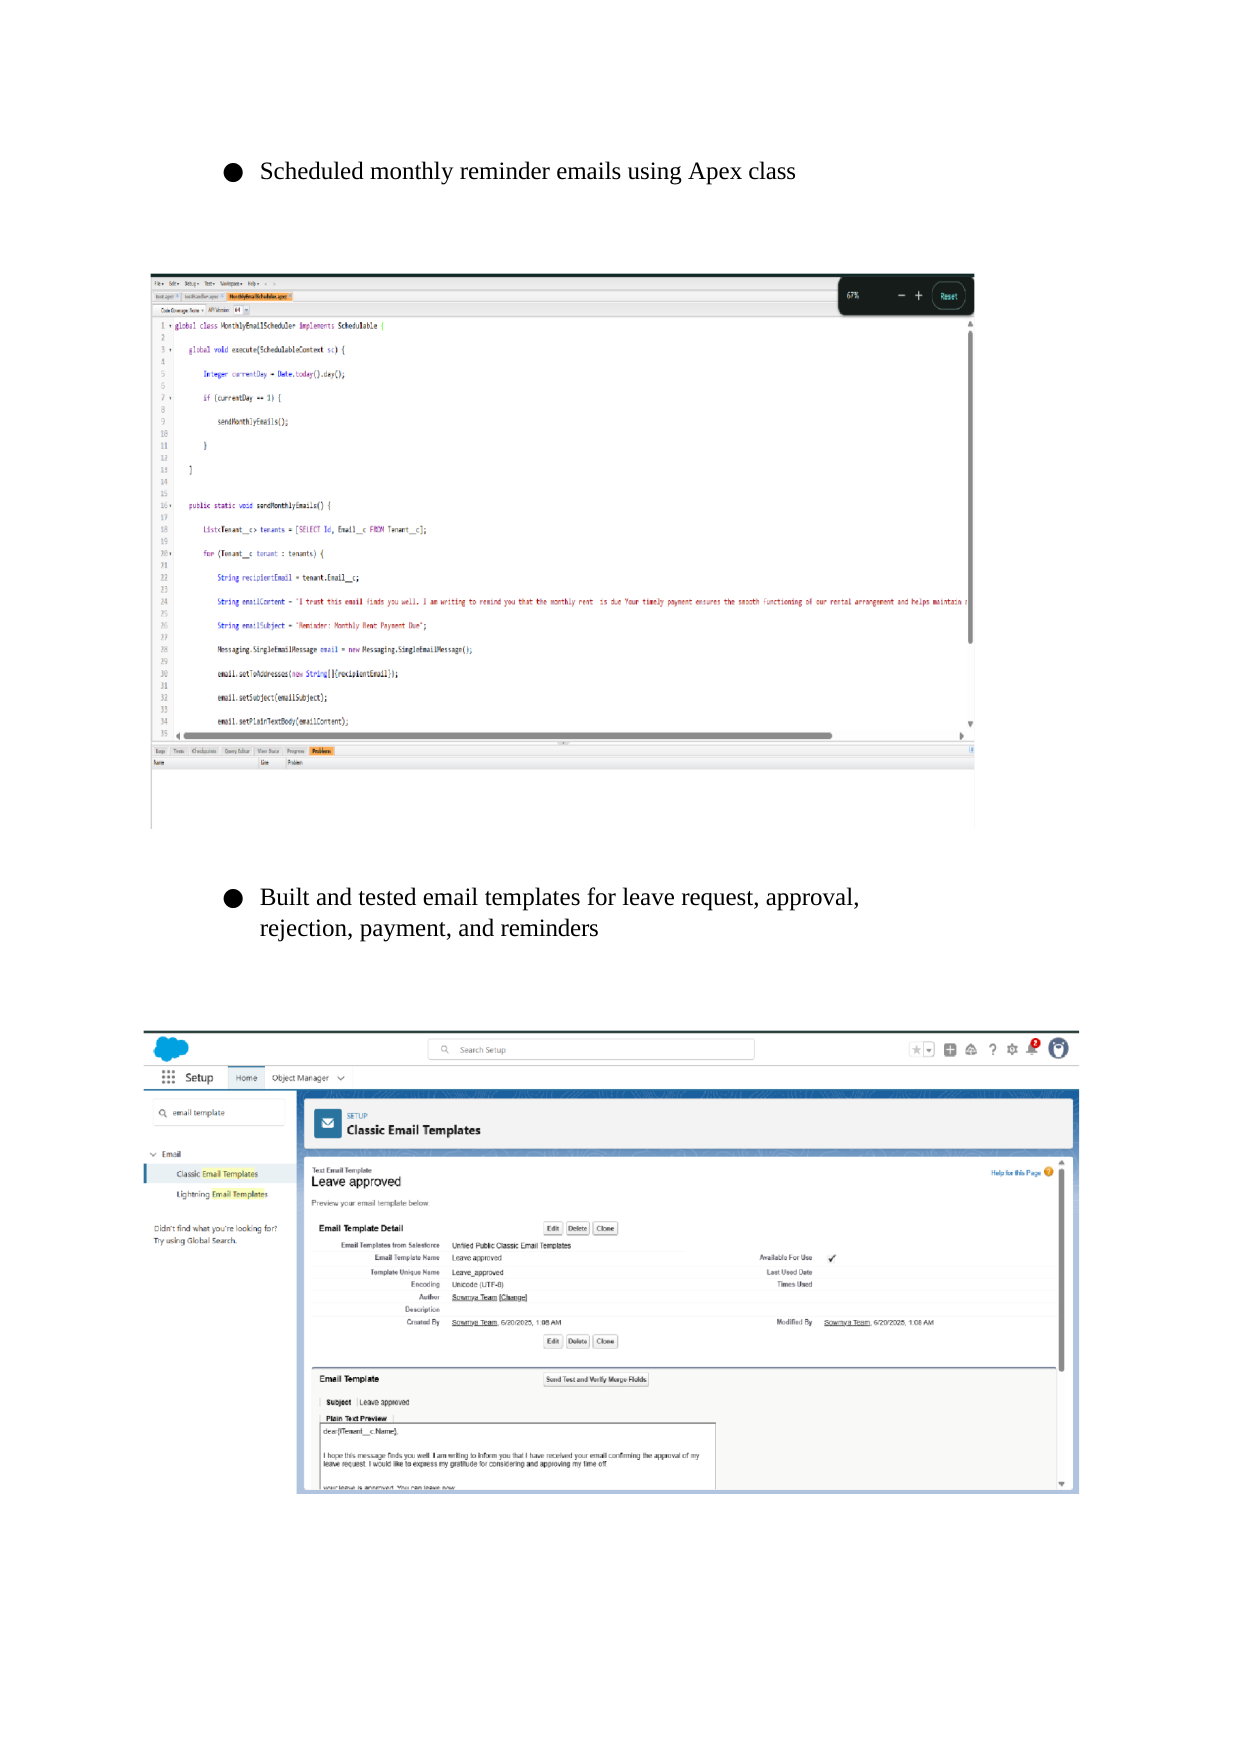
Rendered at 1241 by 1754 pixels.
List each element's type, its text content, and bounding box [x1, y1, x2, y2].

list Built and tested email templates for leave request, approval, rejection, payment, and reminders [222, 878, 953, 942]
picture [150, 273, 975, 829]
picture [143, 1030, 1080, 1494]
list Scheduled monthly reminder emails using Apex class [222, 153, 1090, 187]
